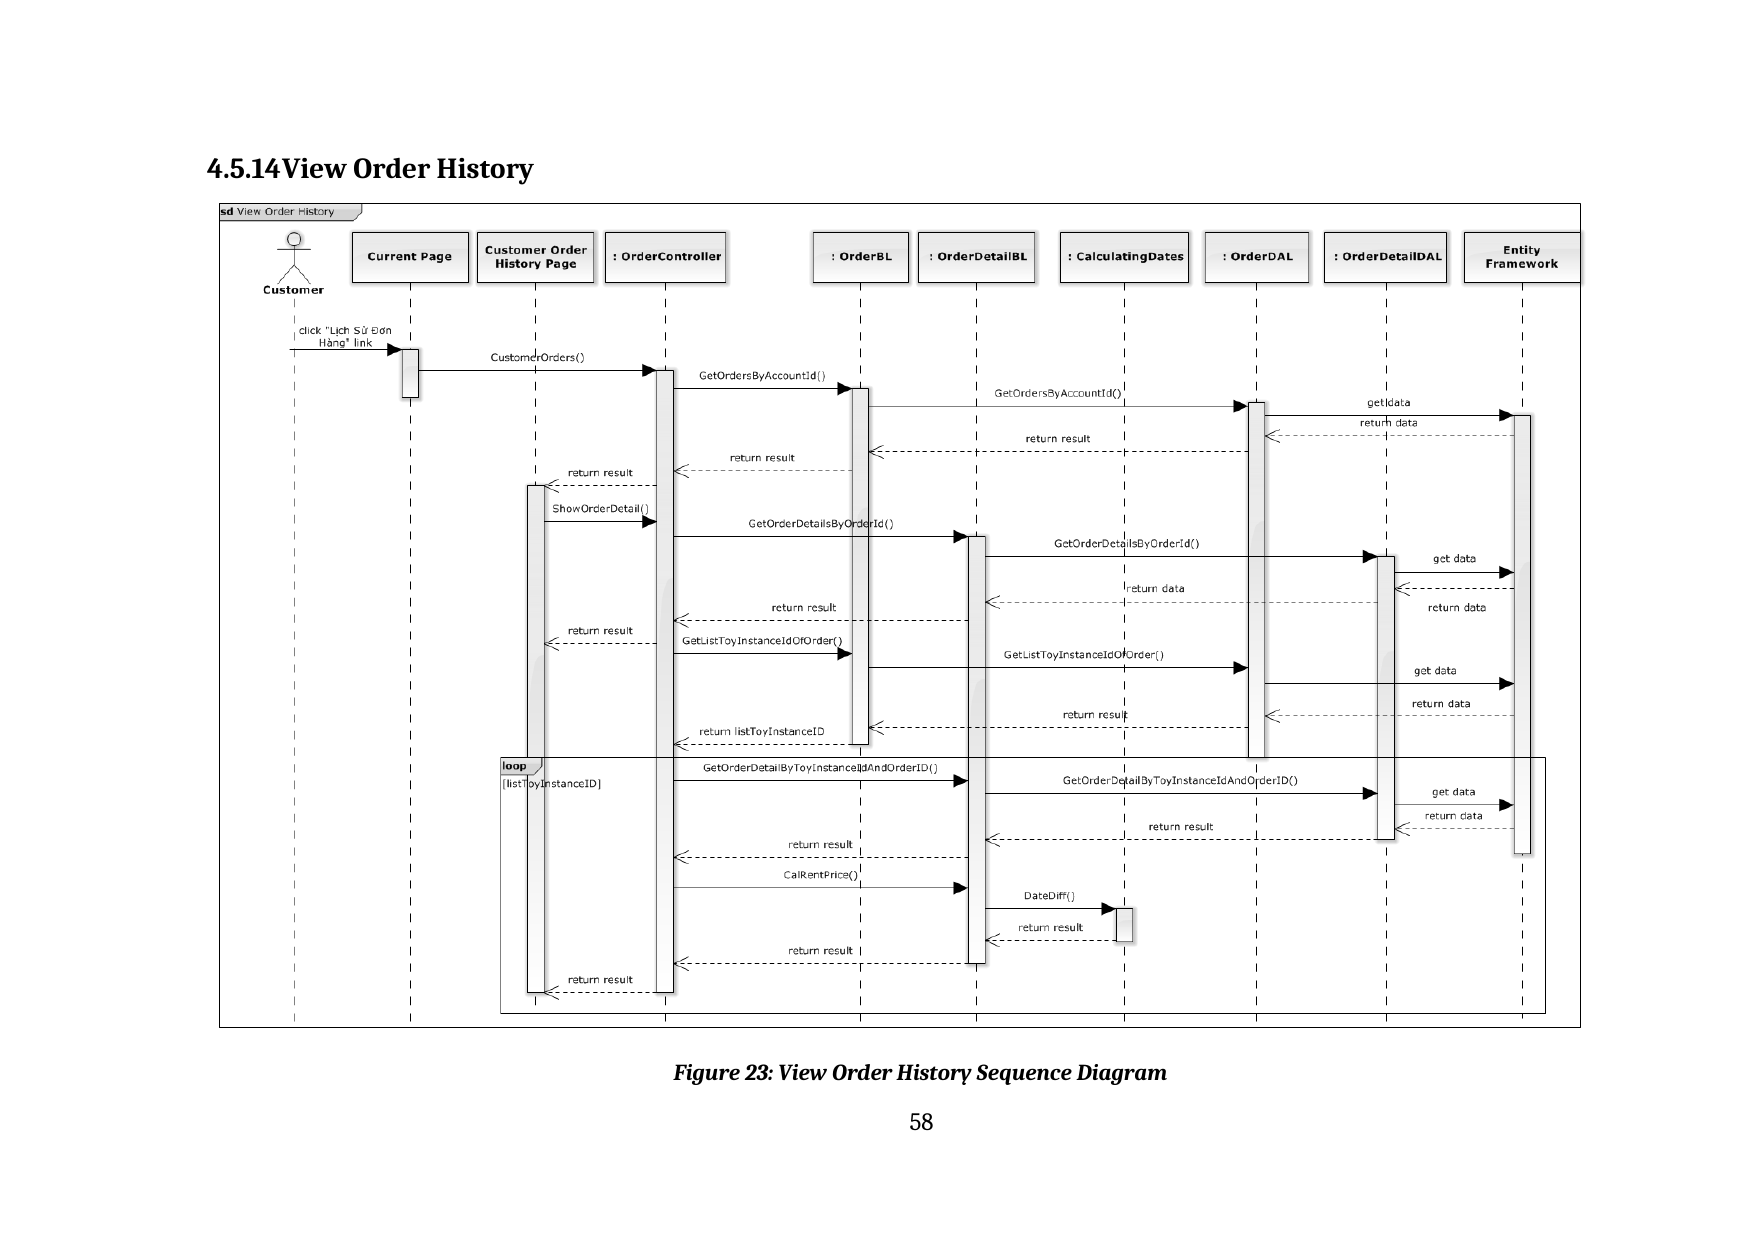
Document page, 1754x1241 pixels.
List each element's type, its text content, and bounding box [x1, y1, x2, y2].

picture [206, 190, 1593, 1040]
subtitle View Order History [207, 152, 1636, 185]
